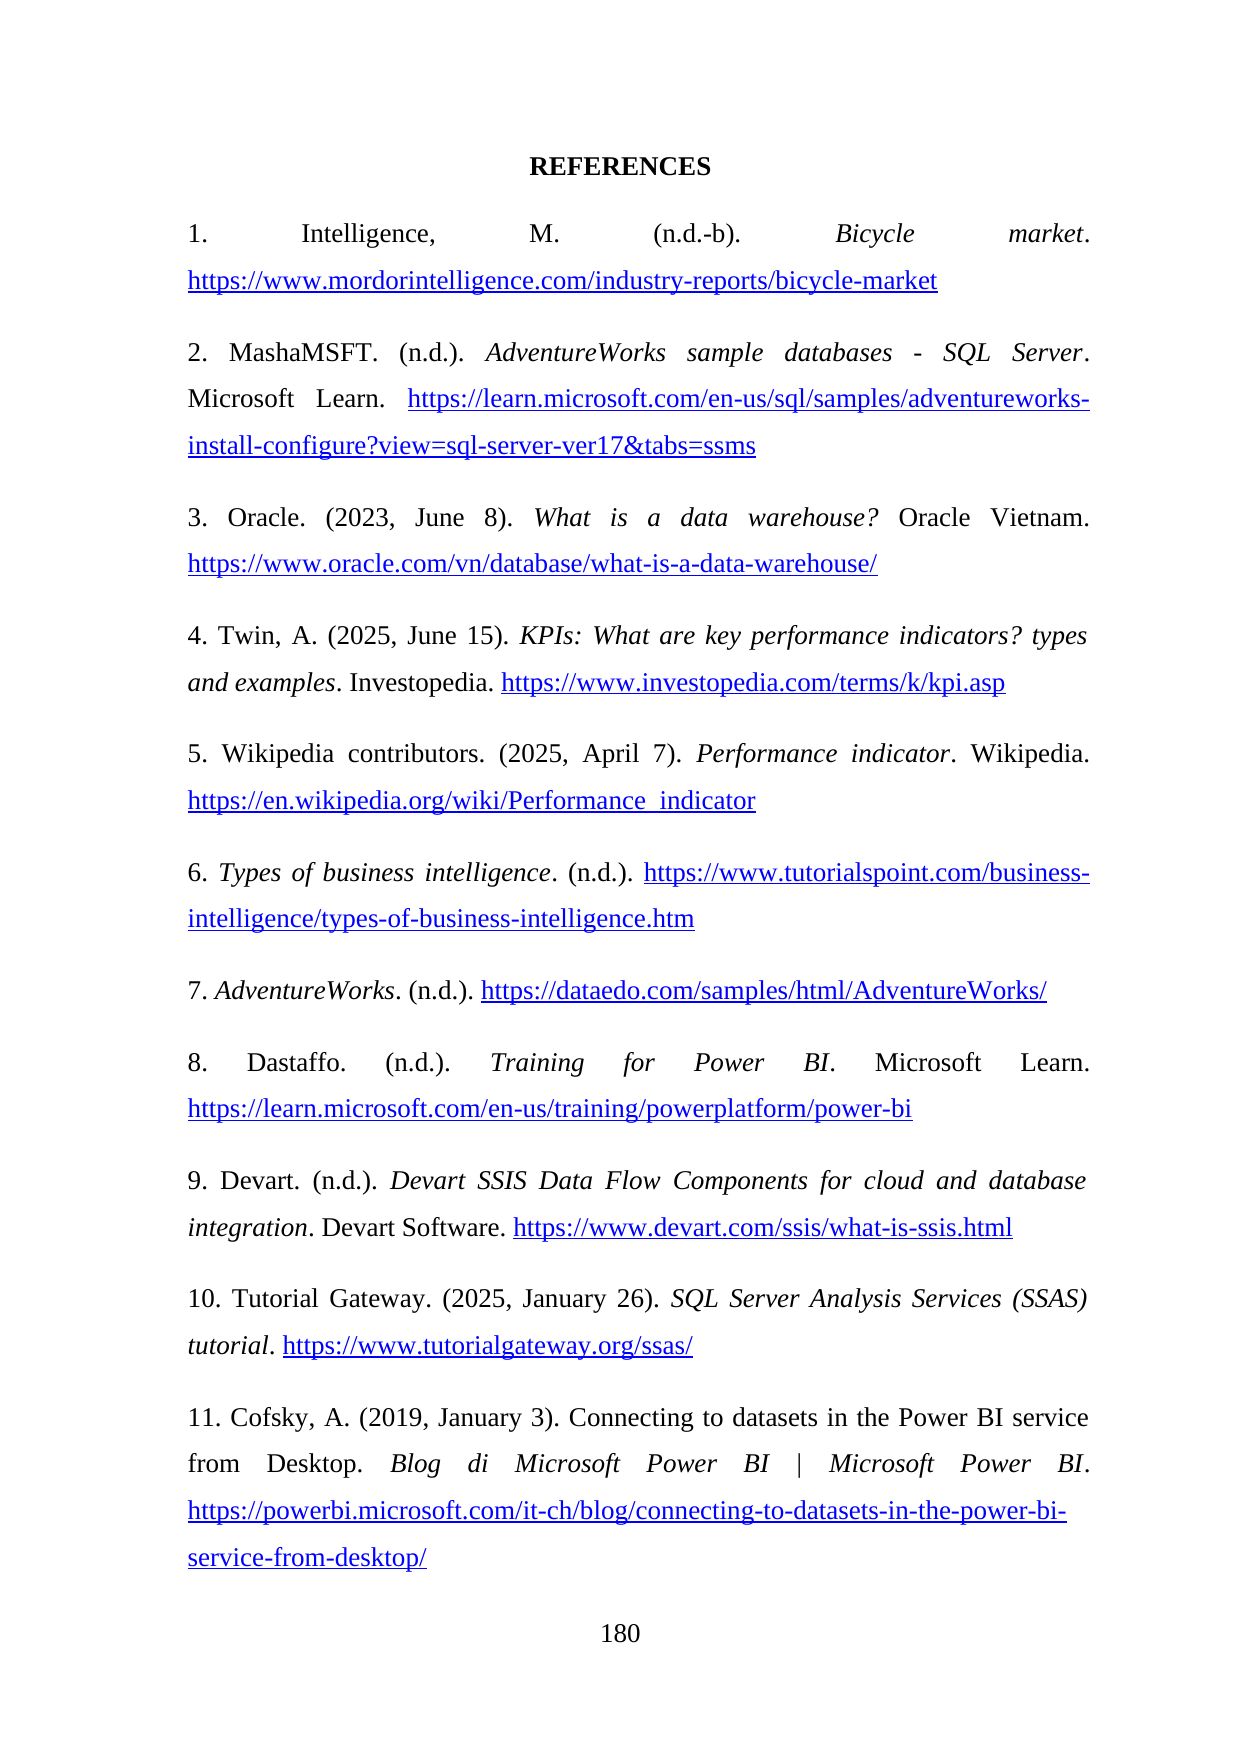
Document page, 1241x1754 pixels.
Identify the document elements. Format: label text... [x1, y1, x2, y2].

text 11. Cofsky, A. (2019, January 3). Connecting to datasets in the Power BI service from Desktop. Blog di Microsoft Power BI | Microsoft Power BI. https://powerbi.microsoft.com/it-ch/blog/connecting-to-datasets-in-the-power-bi-service-from-desktop/ [187, 1401, 1090, 1572]
text 5. Wikipedia contributors. (2025, April 7). Performance indicator. Wikipedia. https://en.wikipedia.org/wiki/Performance_indicator [187, 737, 1090, 815]
text 2. MashaMSFT. (n.d.). AdventureWorks sample databases - SQL Server. Microsoft Learn. https://learn.microsoft.com/en-us/sql/samples/adventureworks-install-configure?view=sql-server-ver17&tabs=ssms [187, 336, 1090, 460]
text 7. AdventureWorks. (n.d.). https://dataedo.com/samples/html/AdventureWorks/ [187, 974, 1090, 1005]
text 1. Intelligence, M. (n.d.-b). Bicycle market. https://www.mordorintelligence.com/industry-reports/bicycle-market [187, 217, 1090, 295]
text 6. Types of business intelligence. (n.d.). https://www.tutorialspoint.com/business-intelligence/types-of-business-intelligence.htm [187, 856, 1090, 934]
text 3. Oracle. (2023, June 8). What is a data warehouse? Oracle Vietnam. https://www.oracle.com/vn/database/what-is-a-data-warehouse/ [187, 501, 1090, 579]
text 9. Devart. (n.d.). Devart SSIS Data Flow Components for cloud and database integration. Devart Software. https://www.devart.com/ssis/what-is-ssis.html [187, 1164, 1090, 1242]
text 10. Tutorial Gateway. (2025, January 26). SQL Server Analysis Services (SSAS) tutorial. https://www.tutorialgateway.org/ssas/ [187, 1282, 1090, 1360]
text 8. Dastaffo. (n.d.). Training for Power BI. Microsoft Learn. https://learn.microsoft.com/en-us/training/powerplatform/power-bi [187, 1046, 1090, 1124]
text 4. Twin, A. (2025, June 15). KPIs: What are key performance indicators? types and examples. Investopedia. https://www.investopedia.com/terms/k/kpi.asp [187, 619, 1090, 697]
subtitle REFERENCES [150, 150, 1090, 181]
